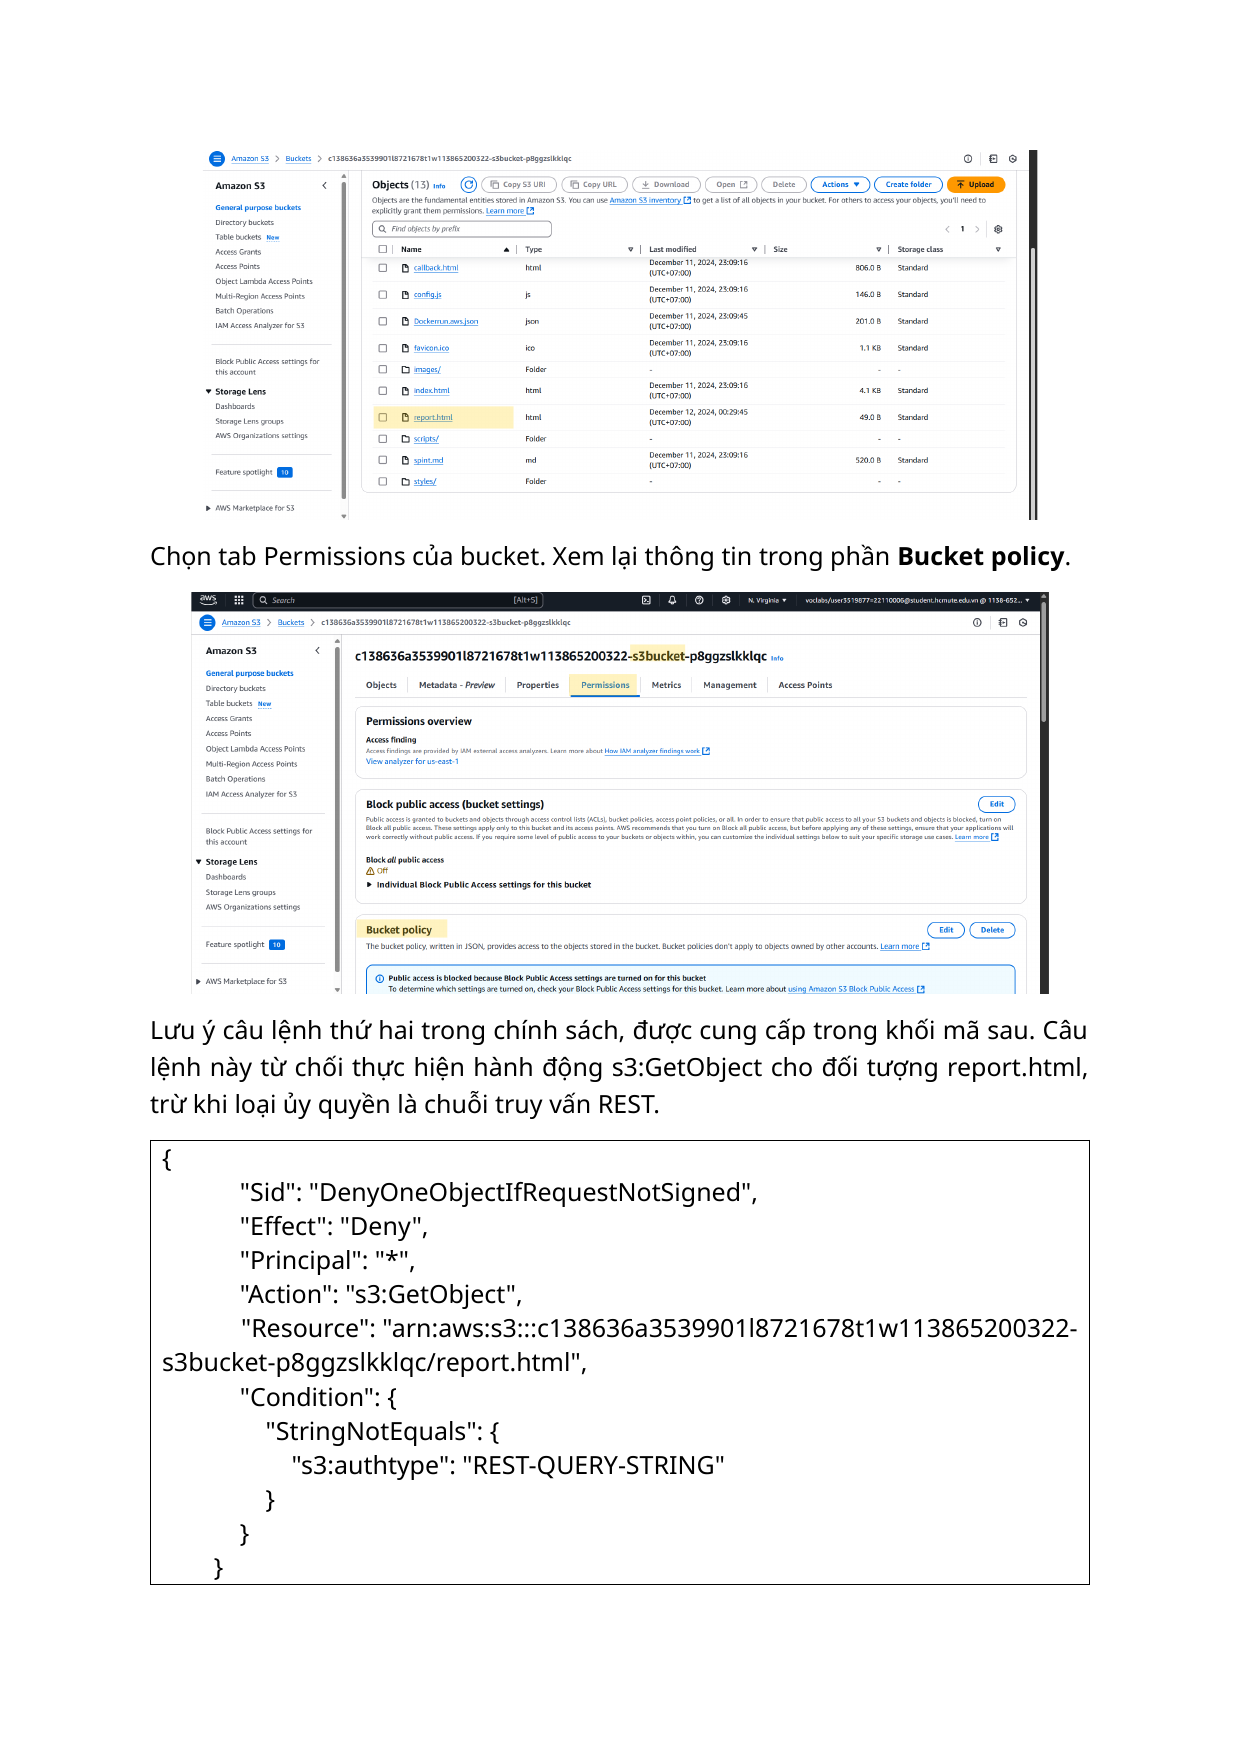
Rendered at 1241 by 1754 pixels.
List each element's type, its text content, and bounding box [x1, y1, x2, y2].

picture [191, 592, 1049, 994]
text Chọn tab Permissions của bucket. Xem lại thông tin trong phần Bucket policy. [150, 538, 1090, 573]
text Lưu ý câu lệnh thứ hai trong chính sách, được cung cấp trong khối mã sau. Câu lệnh này từ chối thực hiện hành động s3:GetObject cho đối tượng report.html, trừ khi loại ủy quyền là chuỗi truy vấn REST. [150, 1013, 1090, 1120]
picture [202, 150, 1038, 520]
table_header { "Sid": "DenyOneObjectIfRequestNotSigned", "Effect": "Deny", "Principal": "*", "Action": "s3:GetObject", "Resource": "arn:aws:s3:::c138636a3539901l8721678t1w113865200322-s3bucket-p8ggzslkklqc/report.html", "Condition": { "StringNotEquals": { "s3:authtype": "REST-QUERY-STRING" } } } [151, 1141, 1089, 1583]
